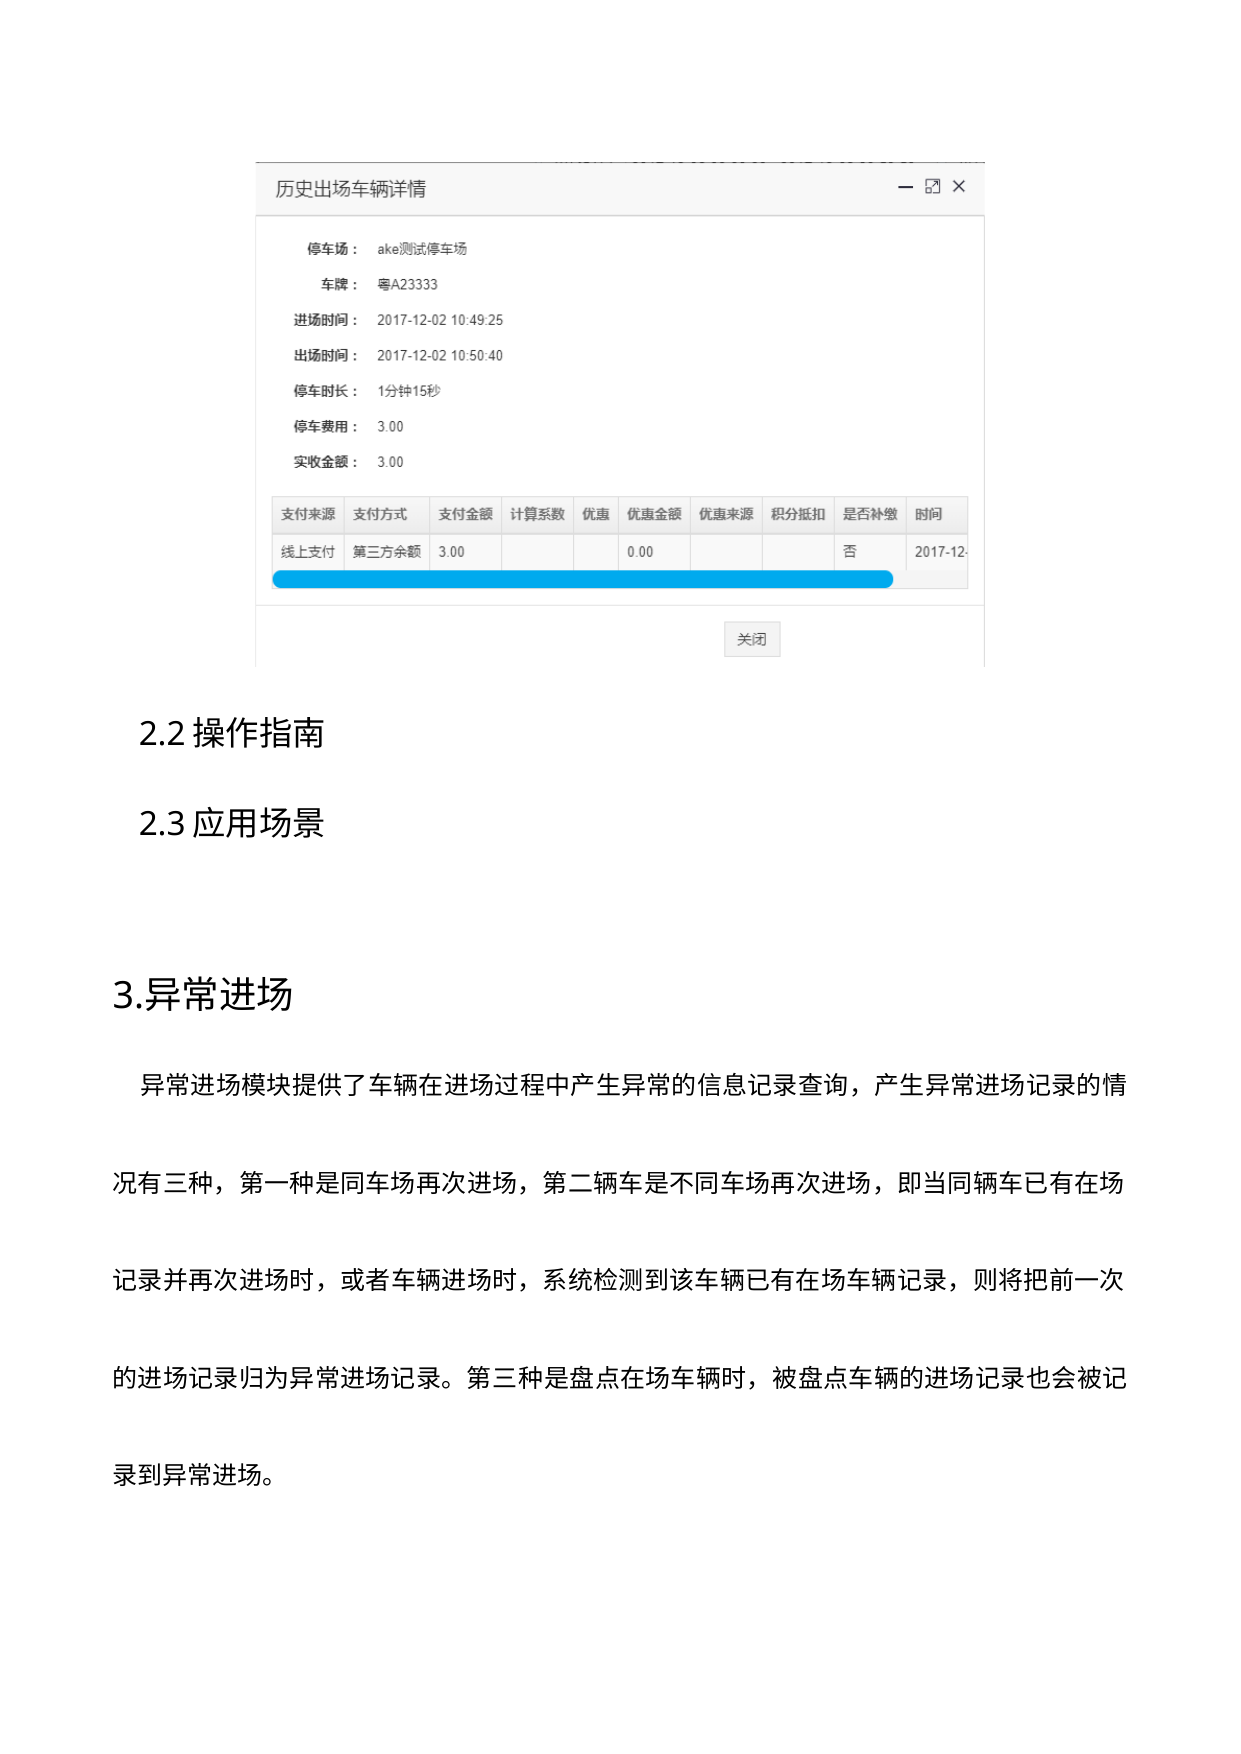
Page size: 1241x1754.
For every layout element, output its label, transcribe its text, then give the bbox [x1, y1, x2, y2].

list 异常进场 [112, 959, 1128, 1024]
picture [255, 162, 985, 667]
list 2.3应用场景 [112, 788, 1128, 853]
list 2.2操作指南 [112, 699, 1128, 764]
list 异常进场模块提供了车辆在进场过程中产生异常的信息记录查询，产生异常进场记录的情况有三种，第一种是同车场再次进场，第二辆车是不同车场再次进场，即当同辆车已有在场记录并再次进场时，或者车辆进场时，系统检测到该车辆已有在场车辆记录，则将把前一次的进场记录归为异常进场记录。第三种是盘点在场车辆时，被盘点车辆的进场记录也会被记录到异常进场。 [112, 1051, 1128, 1506]
